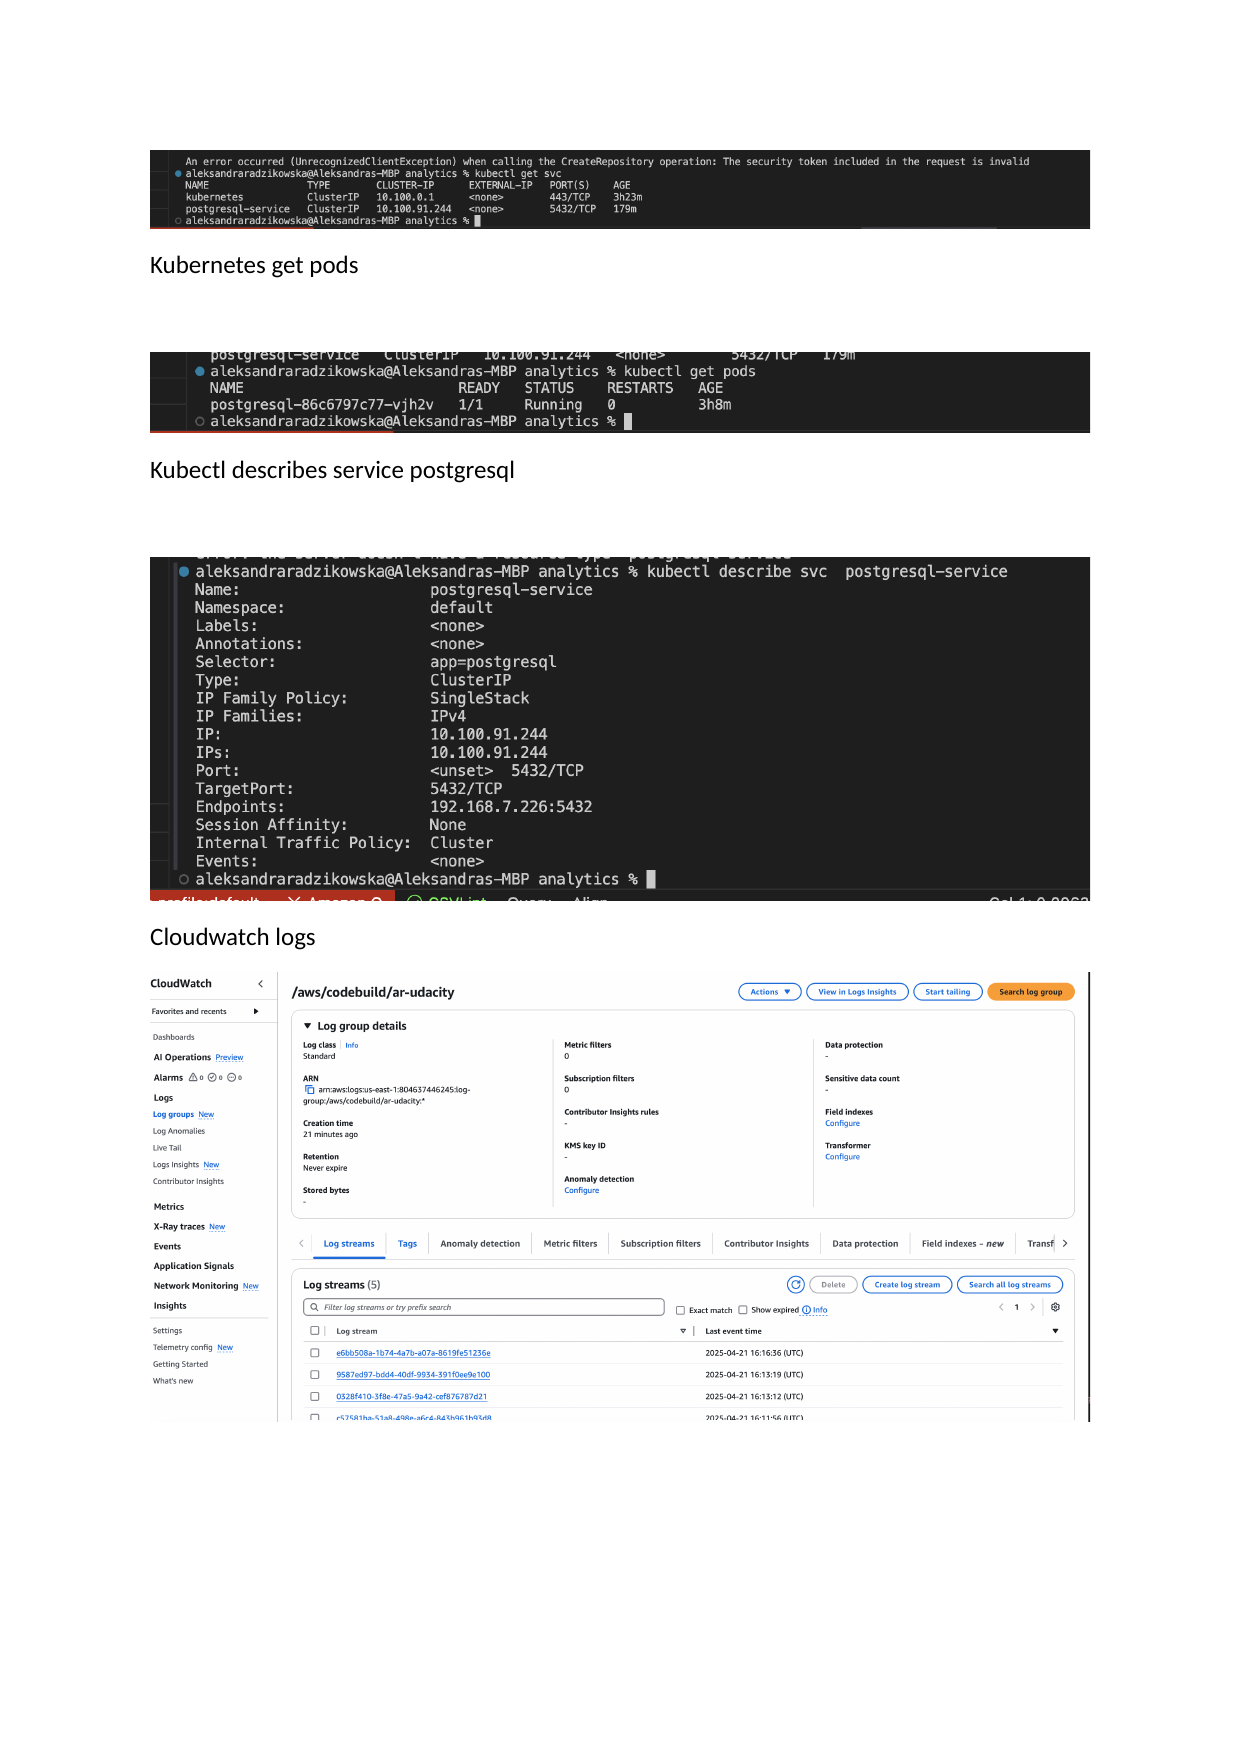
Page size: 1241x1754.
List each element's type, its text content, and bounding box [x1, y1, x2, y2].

picture [150, 557, 1091, 901]
text Kubernetes get pods [150, 249, 1090, 280]
picture [150, 352, 1091, 433]
text Kubectl describes service postgresql [150, 454, 1090, 485]
picture [150, 972, 1091, 1422]
picture [150, 150, 1091, 229]
text Cloudwatch logs [150, 921, 1090, 952]
